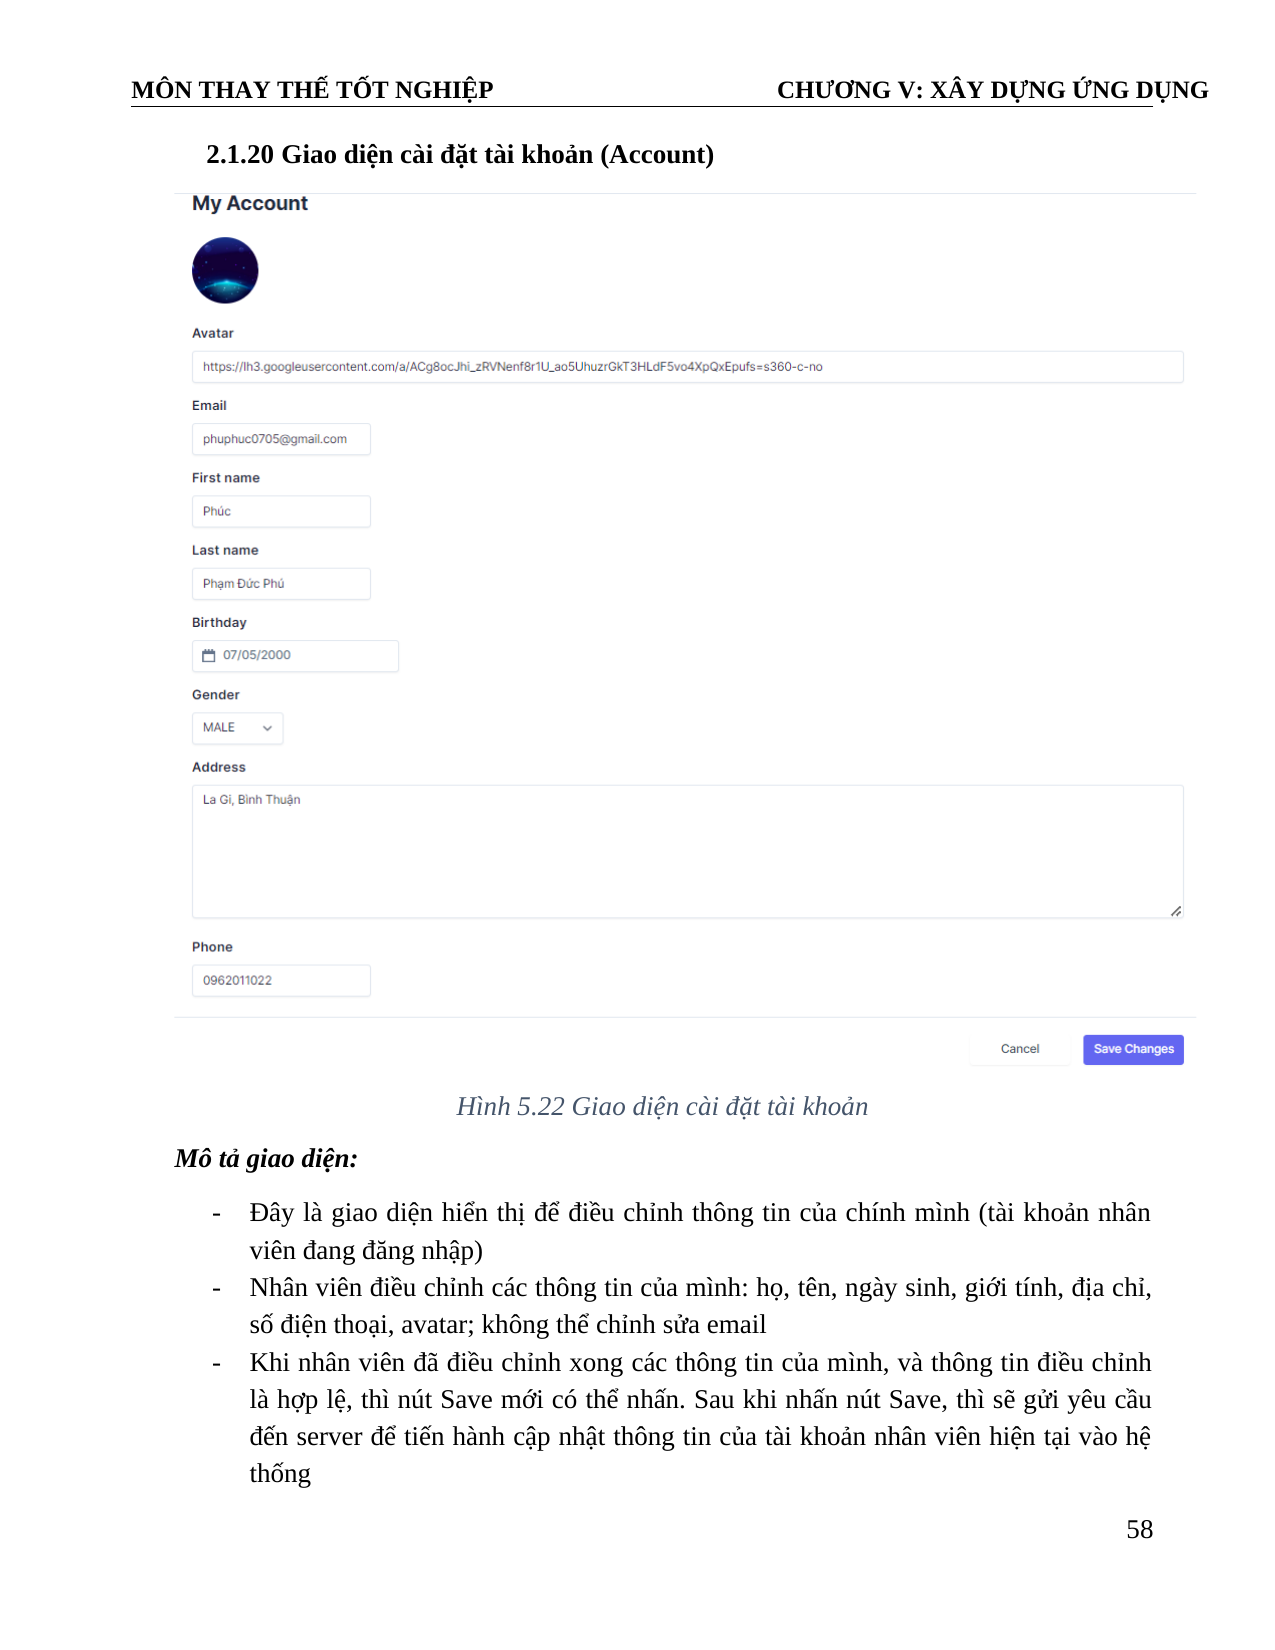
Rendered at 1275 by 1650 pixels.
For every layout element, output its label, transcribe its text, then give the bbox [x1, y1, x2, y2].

text Hình 5.22 Giao diện cài đặt tài khoản [174, 1091, 1153, 1122]
text Mô tả giao diện: [174, 1142, 1153, 1174]
list Giao diện cài đặt tài khoản (Account) [206, 138, 1153, 170]
list Khi nhân viên đã điều chỉnh xong các thông tin của mình, và thông tin điều chỉnh là hợp lệ, thì nút Save mới có thể nhấn. Sau khi nhấn nút Save, thì sẽ gửi yêu cầu đến server để tiến hành cập nhật thông tin của tài khoản nhân viên hiện tại vào hệ thống [212, 1346, 1153, 1489]
picture [174, 192, 1197, 1068]
list Nhân viên điều chỉnh các thông tin của mình: họ, tên, ngày sinh, giới tính, địa chỉ, số điện thoại, avatar; không thể chỉnh sửa email [212, 1271, 1153, 1339]
list Đây là giao diện hiển thị để điều chỉnh thông tin của chính mình (tài khoản nhân viên đang đăng nhập) [212, 1196, 1153, 1265]
